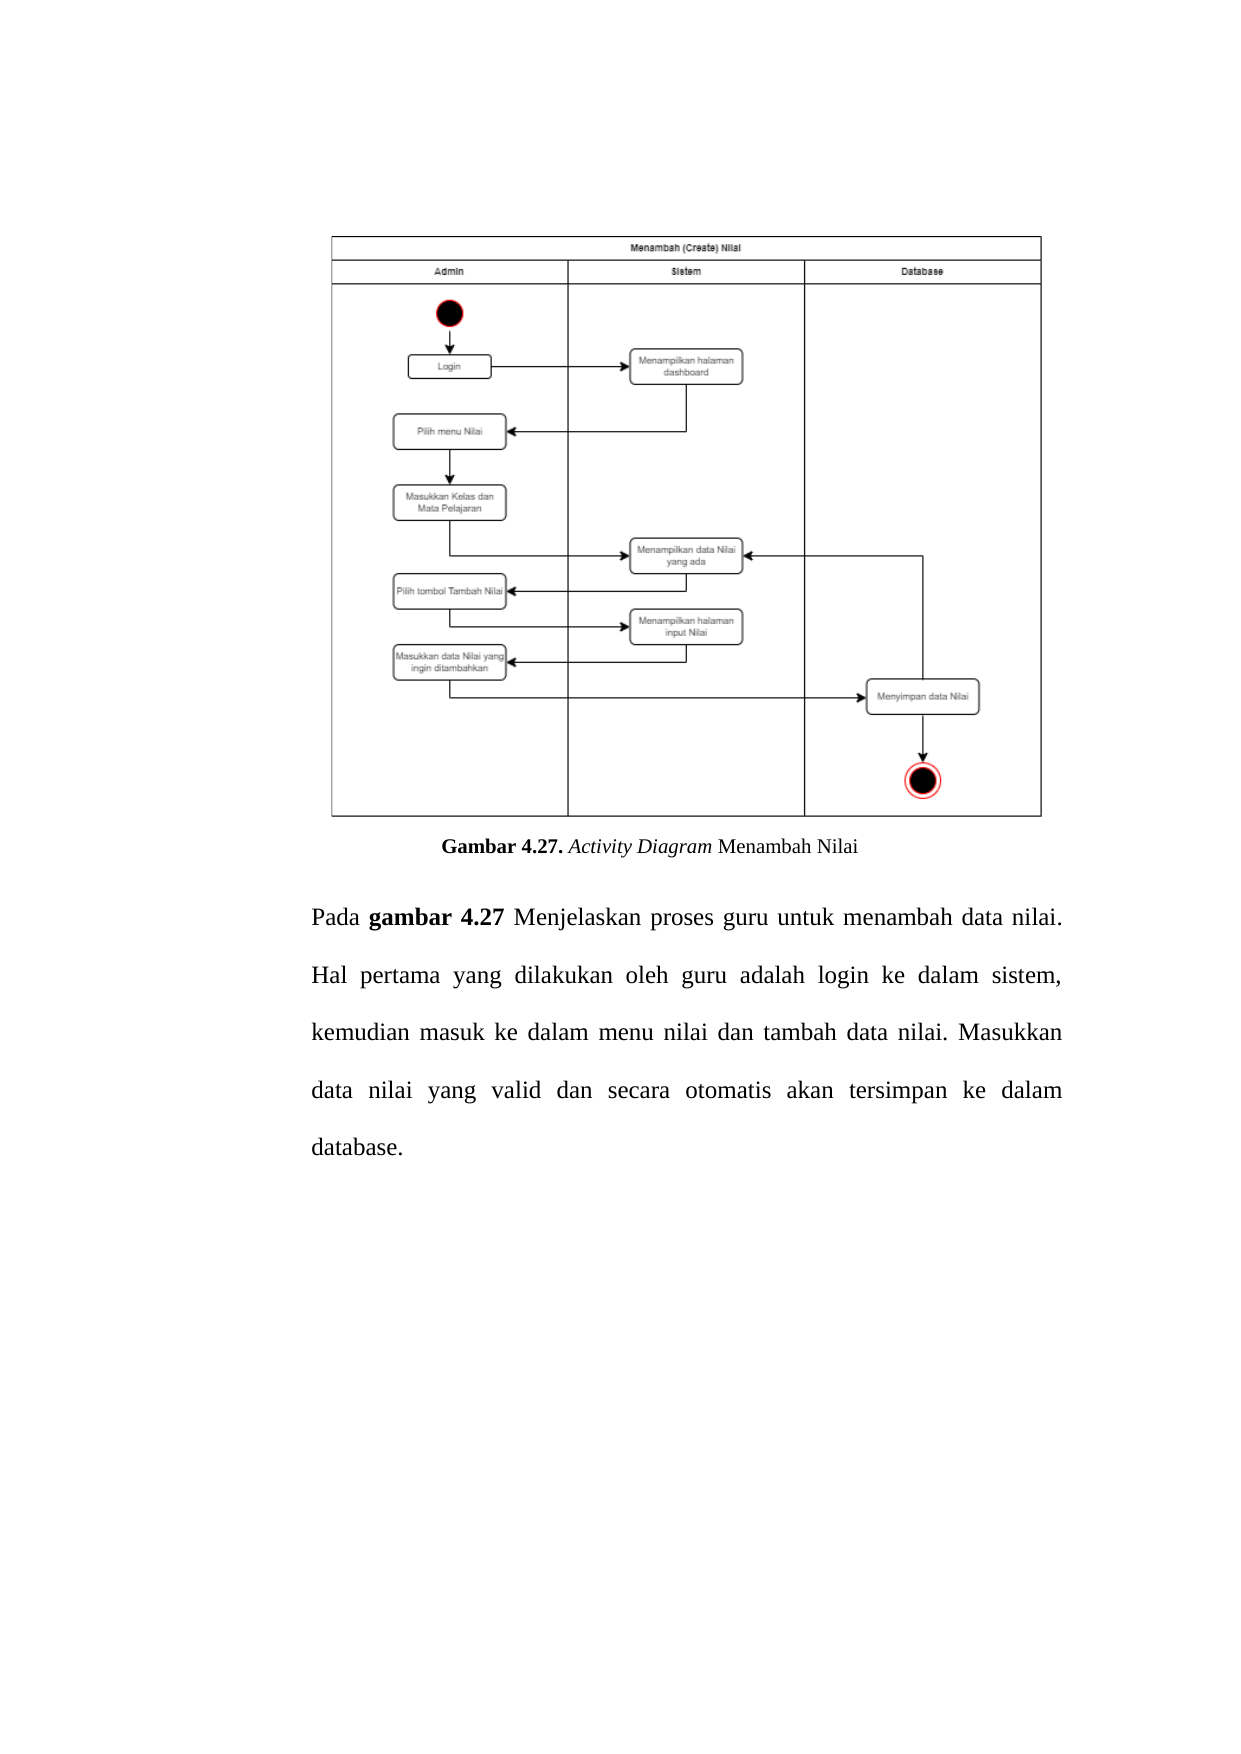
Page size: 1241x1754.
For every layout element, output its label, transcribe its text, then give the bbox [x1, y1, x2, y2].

list Pada gambar 4.27 Menjelaskan proses guru untuk menambah data nilai. Hal pertama yang dilakukan oleh guru adalah login ke dalam sistem, kemudian masuk ke dalam menu nilai dan tambah data nilai. Masukkan data nilai yang valid dan secara otomatis akan tersimpan ke dalam database. [311, 902, 1063, 1161]
picture [331, 236, 1043, 818]
text Gambar 4.27. Activity Diagram Menambah Nilai [236, 834, 1063, 858]
